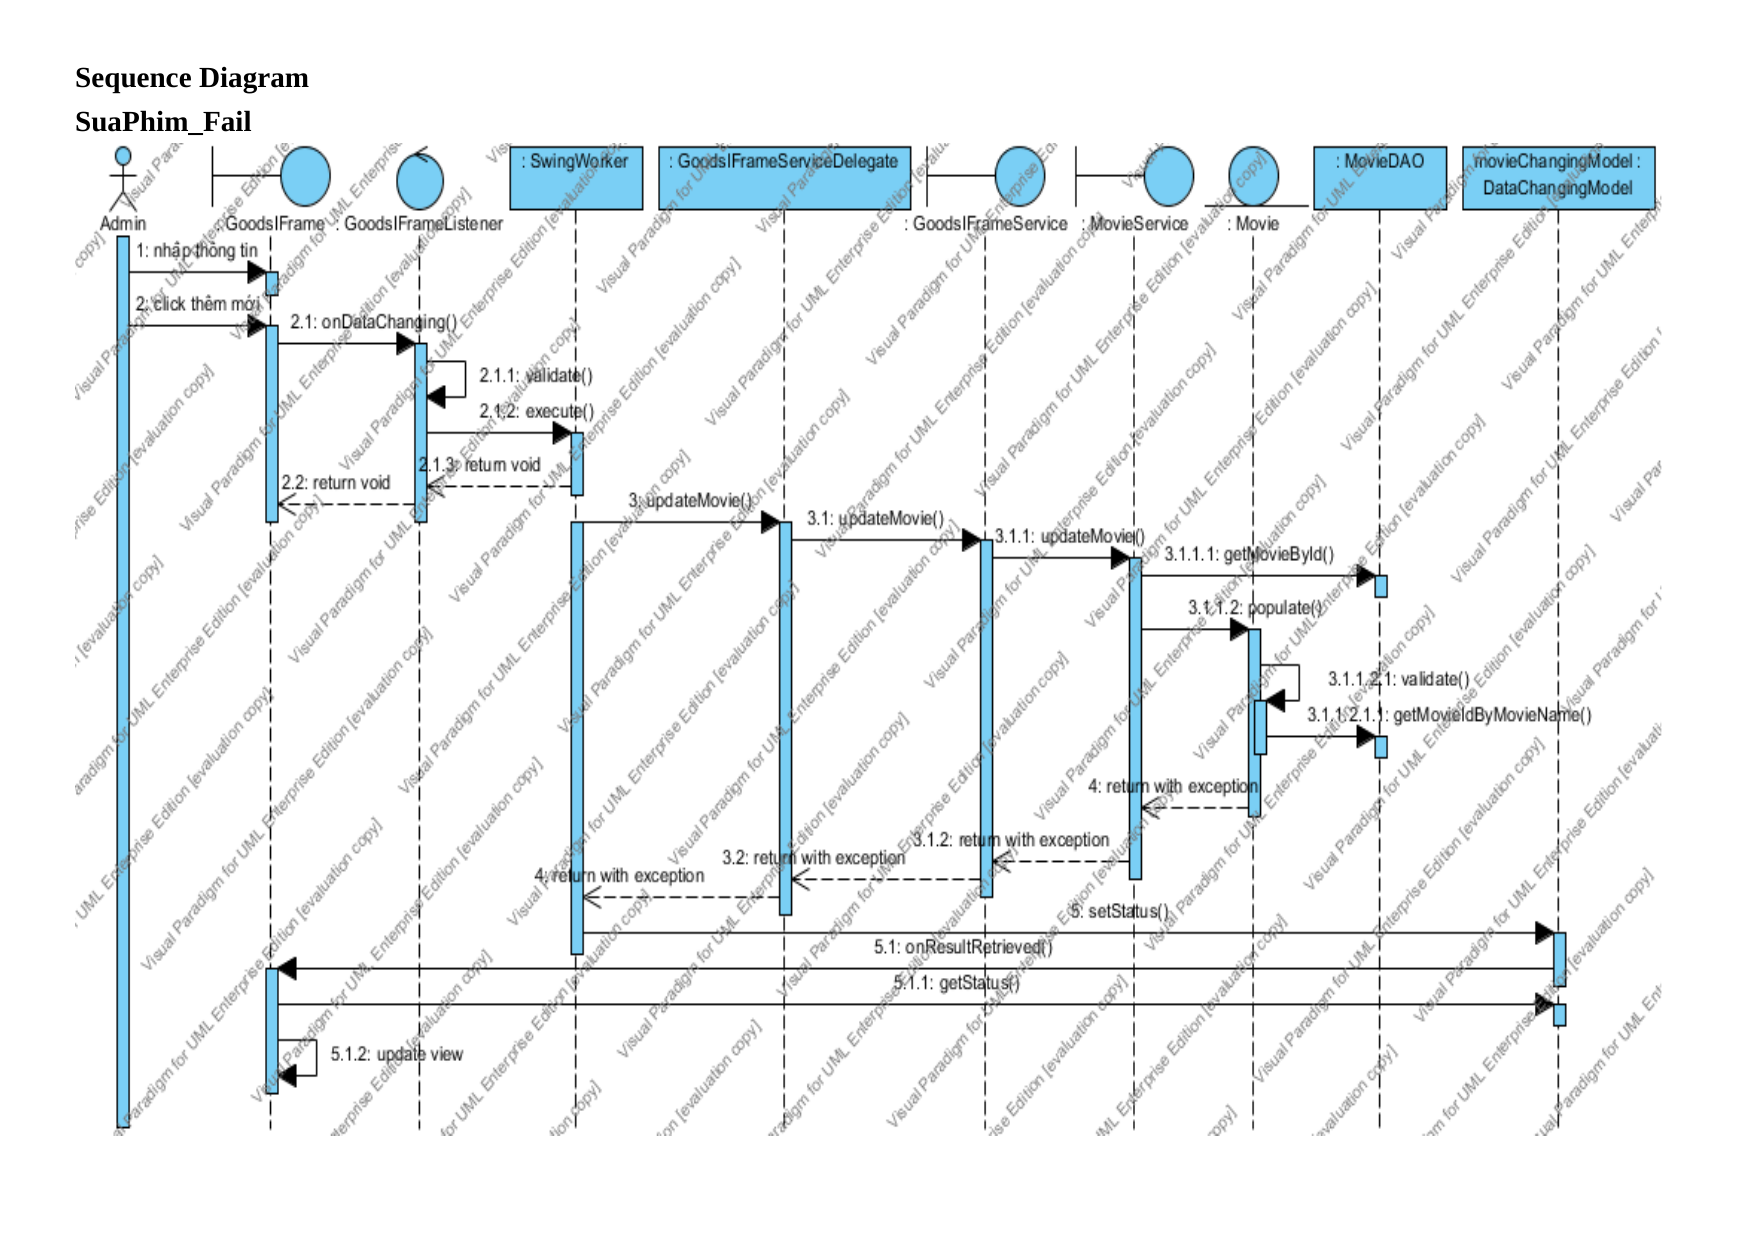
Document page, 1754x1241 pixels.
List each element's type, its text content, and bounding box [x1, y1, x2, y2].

picture [75, 143, 1662, 1136]
text Sequence Diagram [75, 60, 1679, 93]
subtitle SuaPhim_Fail [75, 104, 1679, 137]
